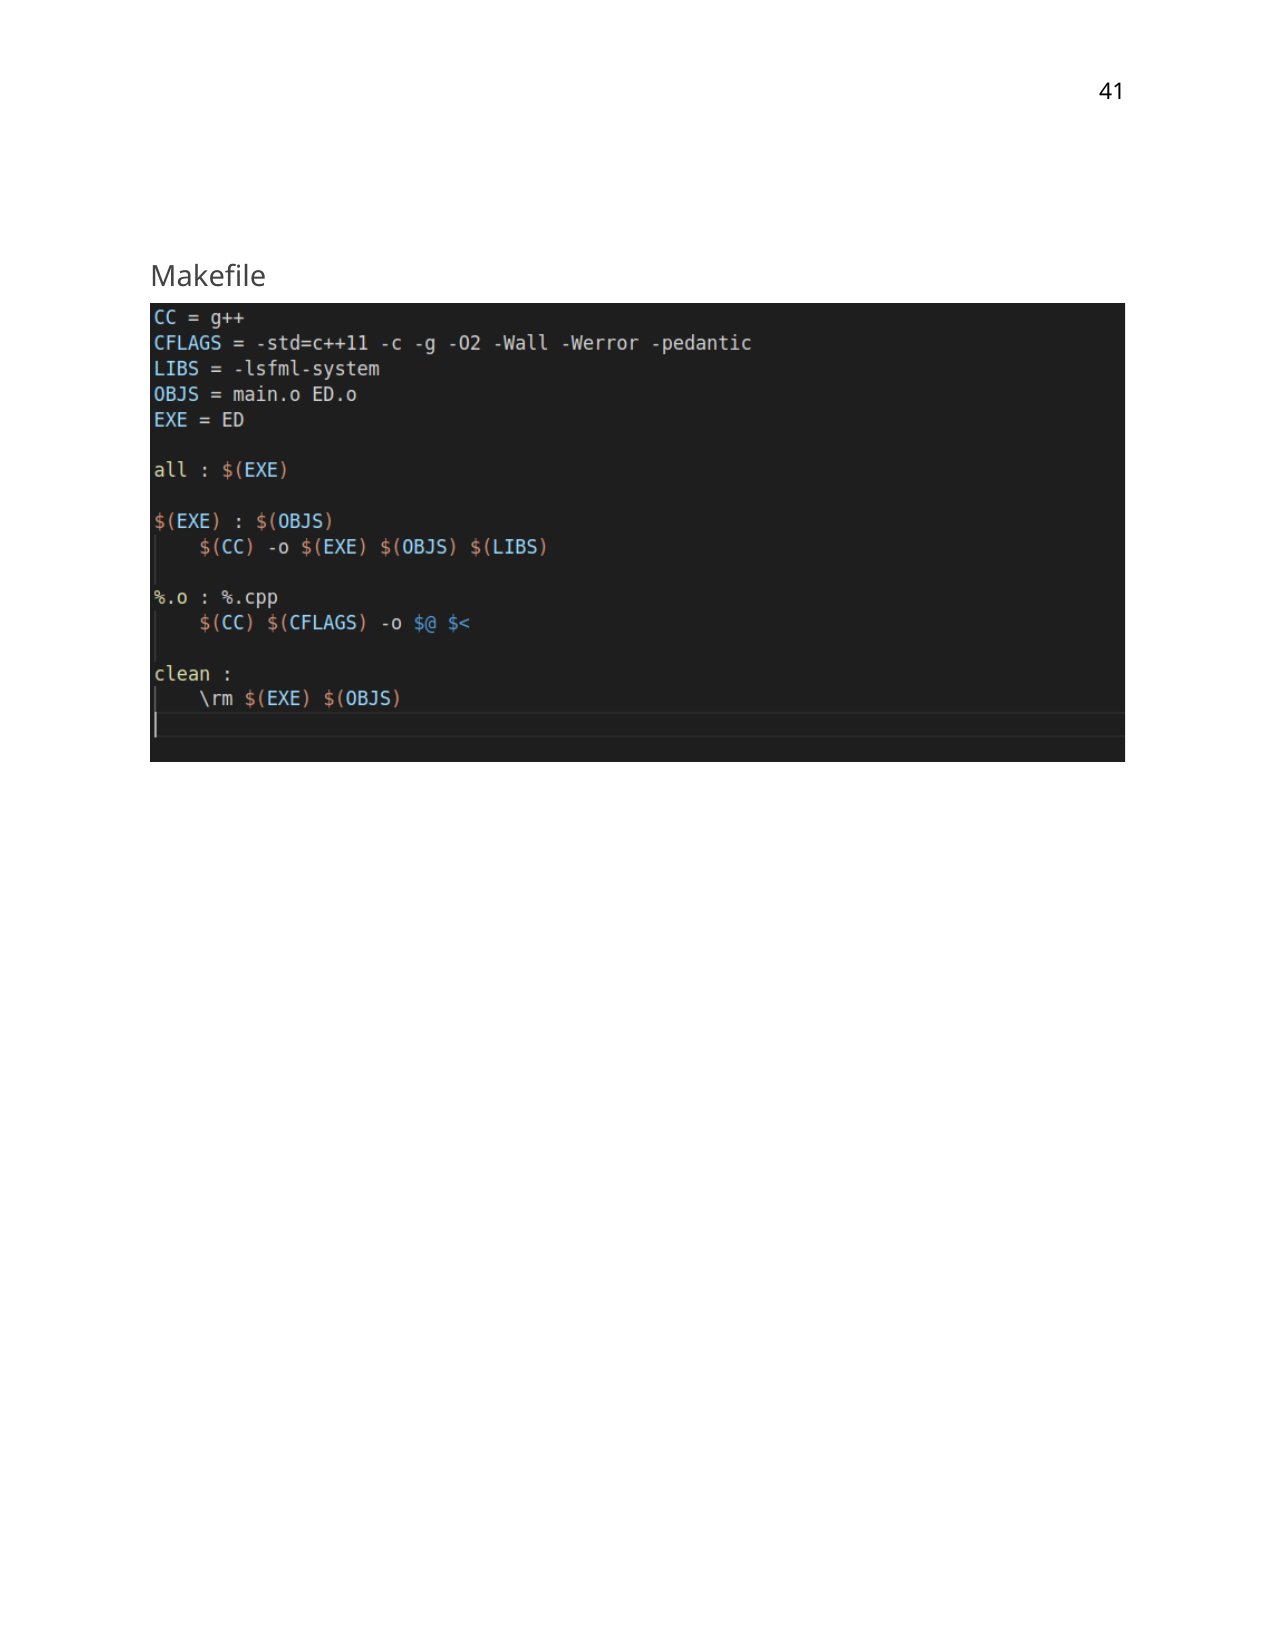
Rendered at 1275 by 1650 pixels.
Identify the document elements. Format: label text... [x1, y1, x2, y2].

subtitle Makefile [150, 255, 1125, 295]
picture [150, 303, 1125, 762]
